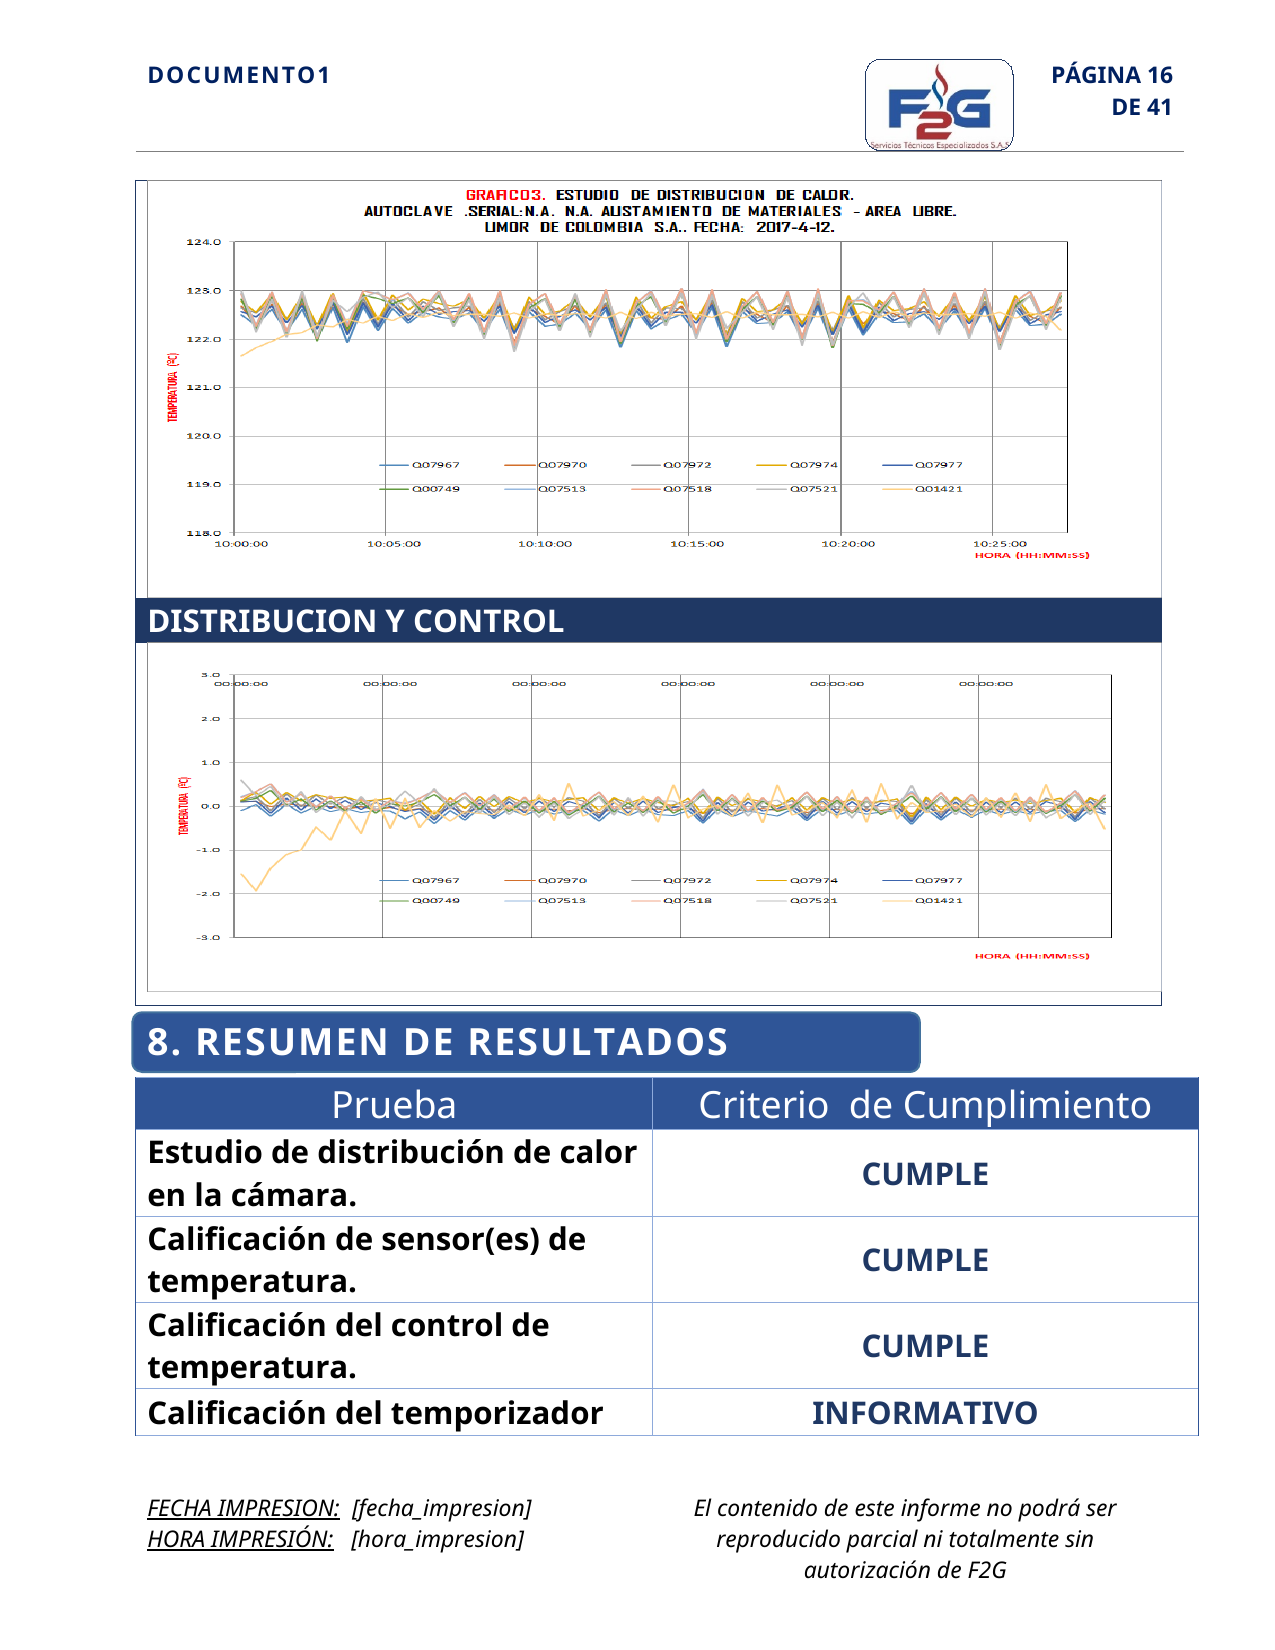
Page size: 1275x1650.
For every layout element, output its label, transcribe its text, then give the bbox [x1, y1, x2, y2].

table_cell CUMPLE [653, 1303, 1198, 1388]
table_header Prueba [136, 1078, 652, 1129]
table_cell [136, 181, 147, 598]
picture [865, 59, 1013, 150]
picture [147, 642, 1162, 992]
table_cell Calificación de sensor(es) de temperatura. [136, 1217, 652, 1302]
table_cell Estudio de distribución de calor en la cámara. [136, 1130, 652, 1216]
table_cell INFORMATIVO [653, 1389, 1198, 1435]
table_cell Calificación del control de temperatura. [136, 1303, 652, 1388]
table_header Criterio de Cumplimiento [653, 1078, 1198, 1129]
table_cell CUMPLE [653, 1217, 1198, 1302]
picture [147, 180, 1162, 598]
table_cell DISTRIBUCION Y CONTROL [136, 599, 1161, 641]
table_cell Calificación del temporizador [136, 1389, 652, 1435]
table_cell [136, 643, 1161, 1004]
table_cell CUMPLE [653, 1130, 1198, 1216]
